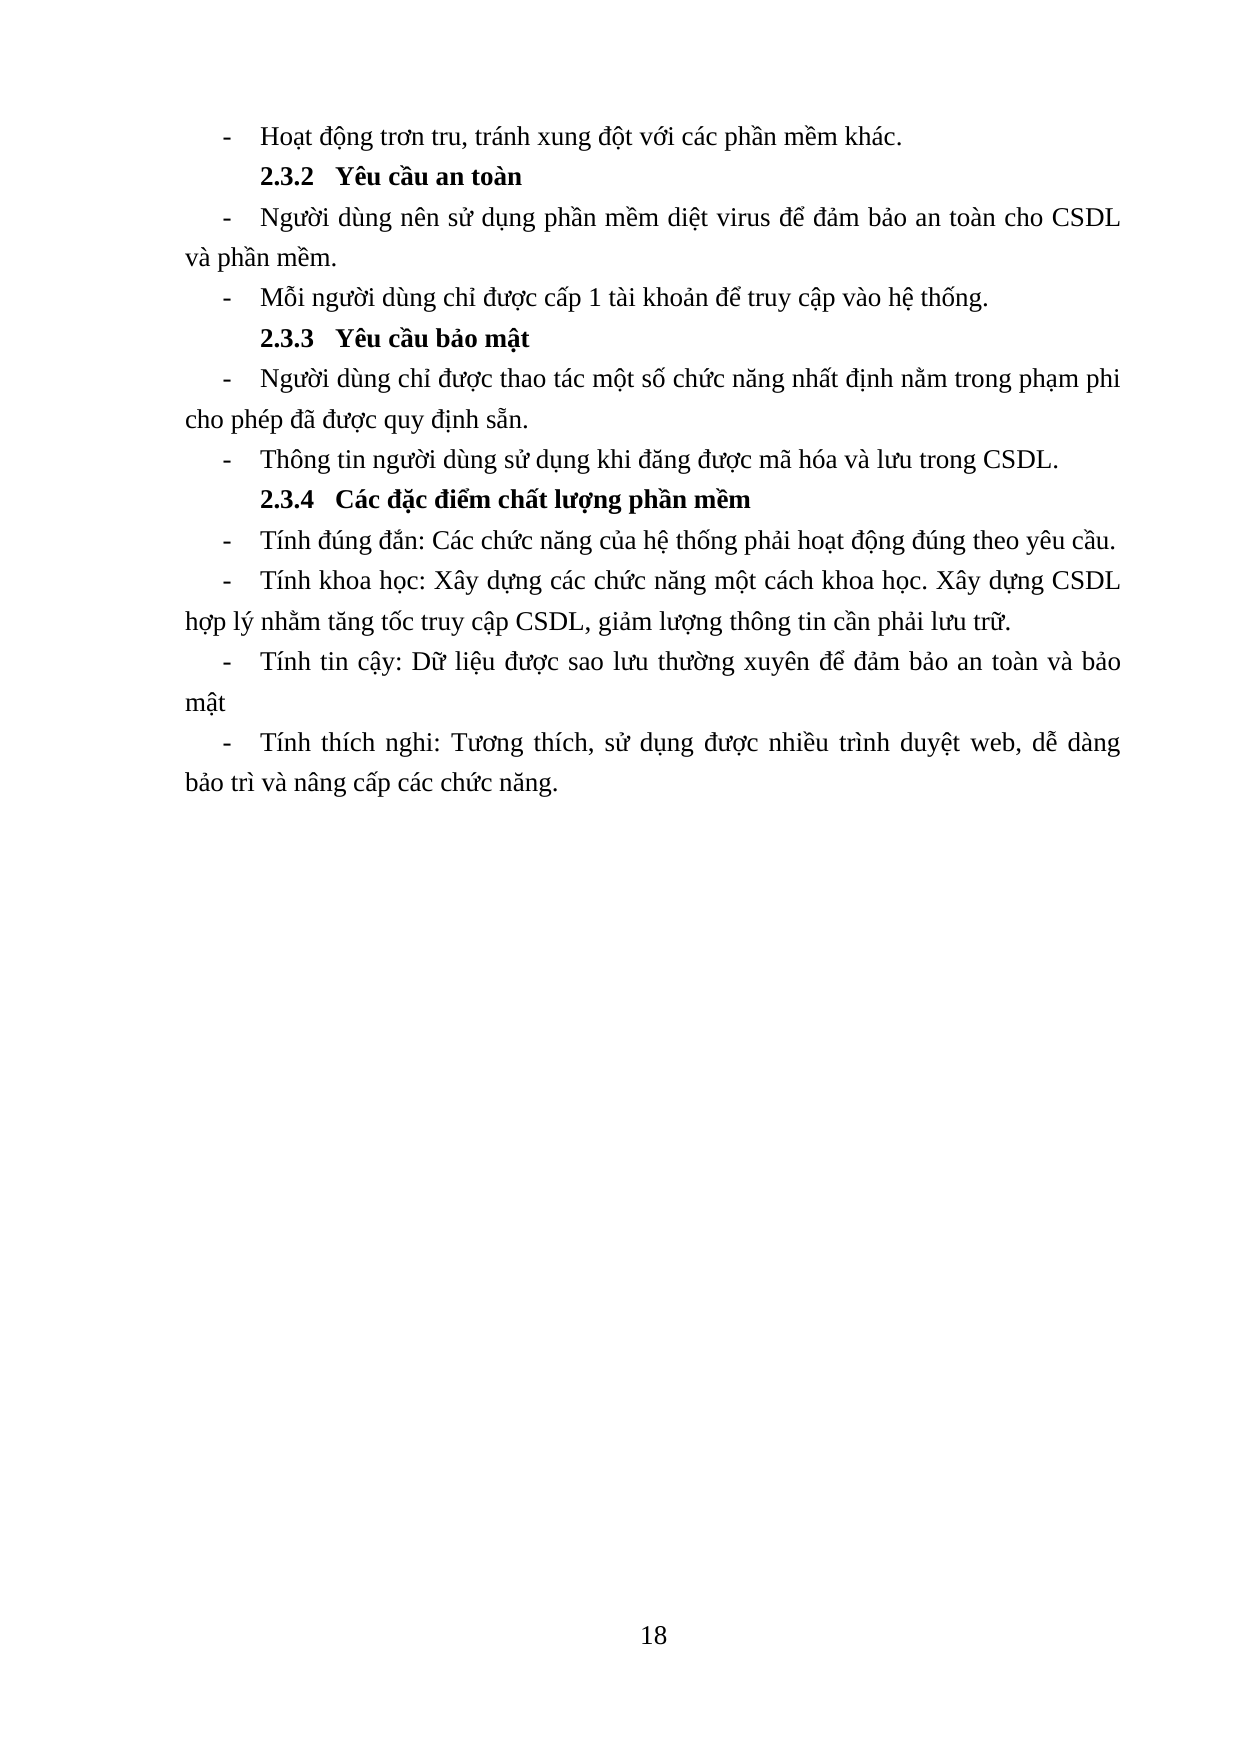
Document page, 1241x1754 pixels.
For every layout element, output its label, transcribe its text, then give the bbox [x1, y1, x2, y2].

list Tính tin cậy: Dữ liệu được sao lưu thường xuyên để đảm bảo an toàn và bảo mật [185, 645, 1122, 717]
list Hoạt động trơn tru, tránh xung đột với các phần mềm khác. [185, 120, 1122, 151]
list Tính đúng đắn: Các chức năng của hệ thống phải hoạt động đúng theo yêu cầu. [185, 524, 1122, 555]
list Người dùng chỉ được thao tác một số chức năng nhất định nằm trong phạm phi cho phép đã được quy định sẵn. [185, 362, 1122, 434]
list Thông tin người dùng sử dụng khi đăng được mã hóa và lưu trong CSDL. [185, 443, 1122, 474]
list Người dùng nên sử dụng phần mềm diệt virus để đảm bảo an toàn cho CSDL và phần mềm. [185, 201, 1122, 272]
list Tính thích nghi: Tương thích, sử dụng được nhiều trình duyệt web, dễ dàng bảo trì và nâng cấp các chức năng. [185, 726, 1122, 798]
list Tính khoa học: Xây dựng các chức năng một cách khoa học. Xây dựng CSDL hợp lý nhằm tăng tốc truy cập CSDL, giảm lượng thông tin cần phải lưu trữ. [185, 564, 1122, 636]
list Mỗi người dùng chỉ được cấp 1 tài khoản để truy cập vào hệ thống. [185, 281, 1122, 313]
list Yêu cầu bảo mật [260, 322, 1122, 353]
list Các đặc điểm chất lượng phần mềm [260, 483, 1122, 515]
list Yêu cầu an toàn [260, 160, 1122, 191]
